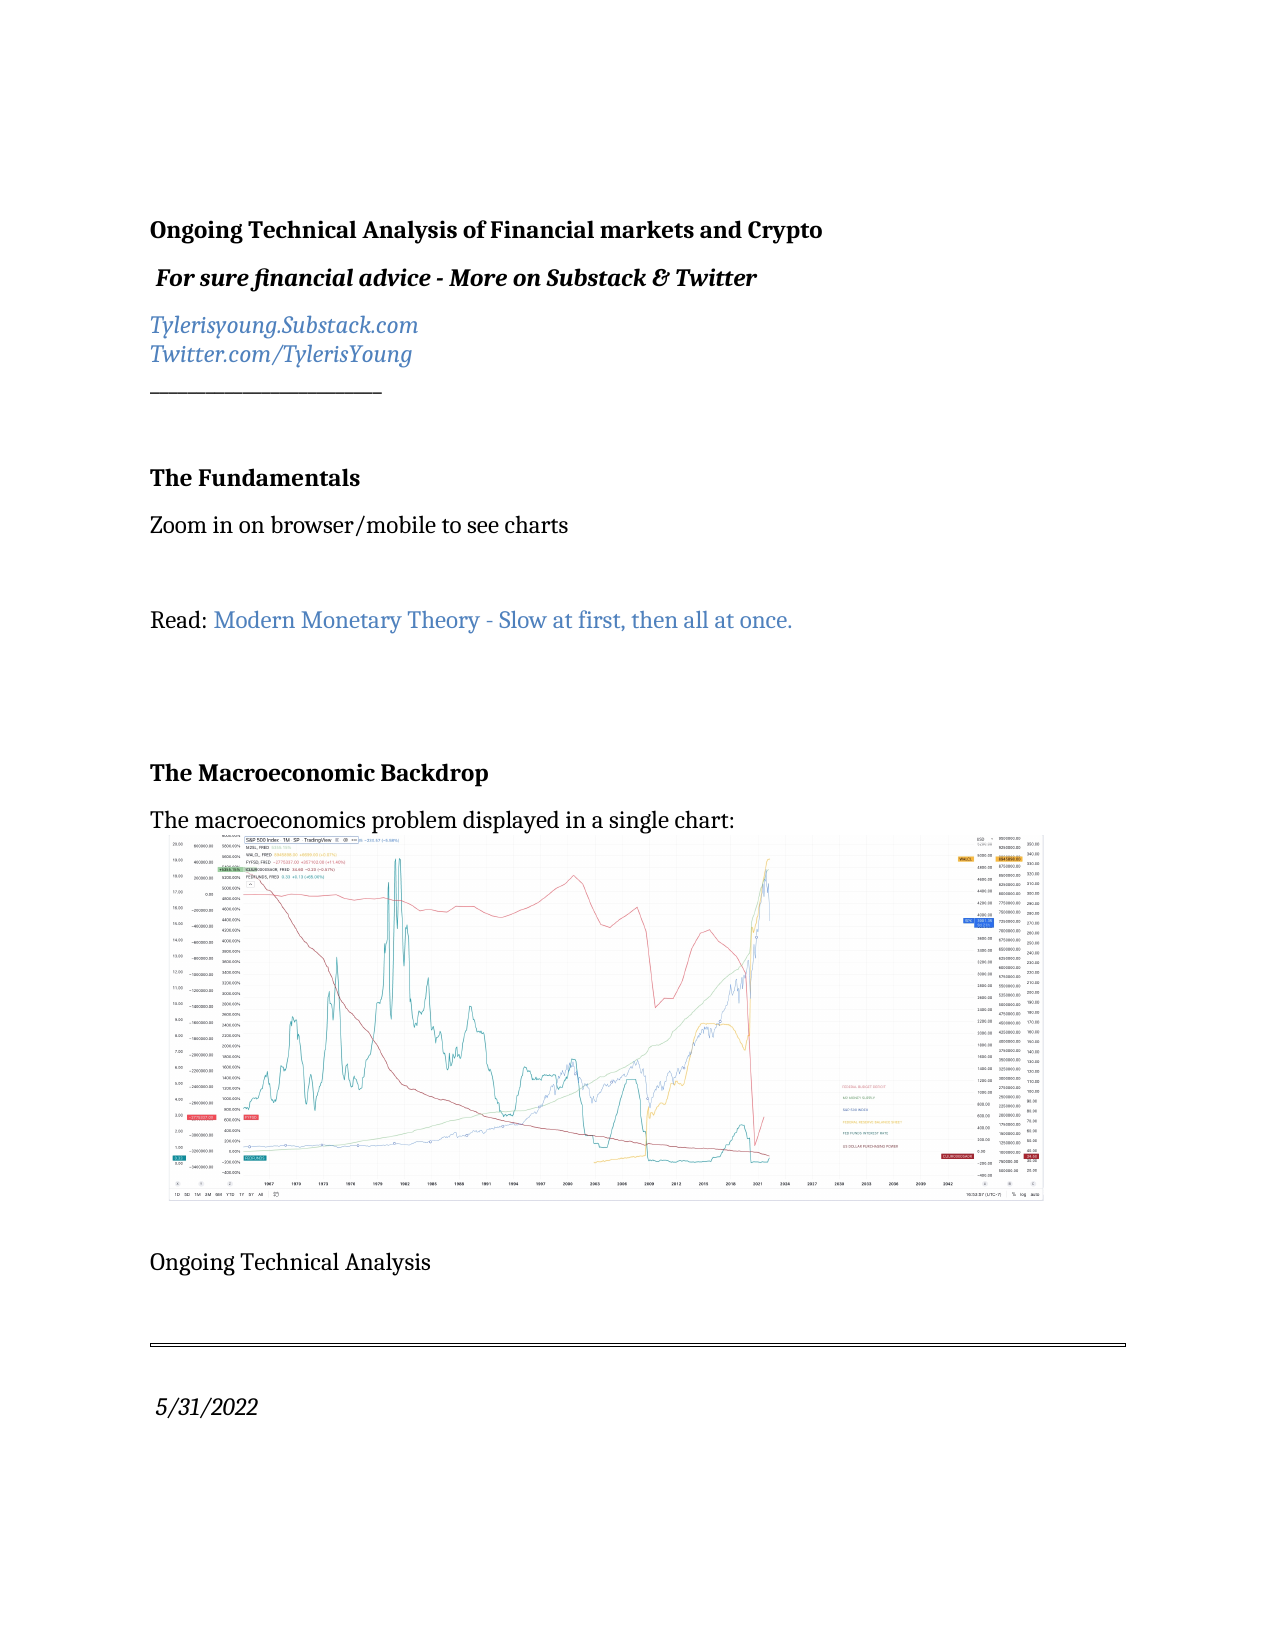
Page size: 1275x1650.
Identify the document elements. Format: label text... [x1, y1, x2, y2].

text Ongoing Technical Analysis of Financial markets and Crypto [150, 216, 1125, 245]
text The Macroeconomic Backdrop [150, 759, 1125, 787]
text 5/31/2022 [150, 1393, 1125, 1421]
text Read: Modern Monetary Theory - Slow at first, then all at once. [150, 606, 1125, 664]
text Tylerisyoung.Substack.com Twitter.com/TylerisYoung _________________________ [150, 311, 1125, 397]
text The Fundamentals [150, 464, 1125, 492]
text Ongoing Technical Analysis [150, 1219, 1125, 1277]
picture [168, 835, 1044, 1201]
text For sure financial advice - More on Substack & Twitter [150, 264, 1125, 292]
text Zoom in on browser/mobile to see charts [150, 511, 1125, 540]
